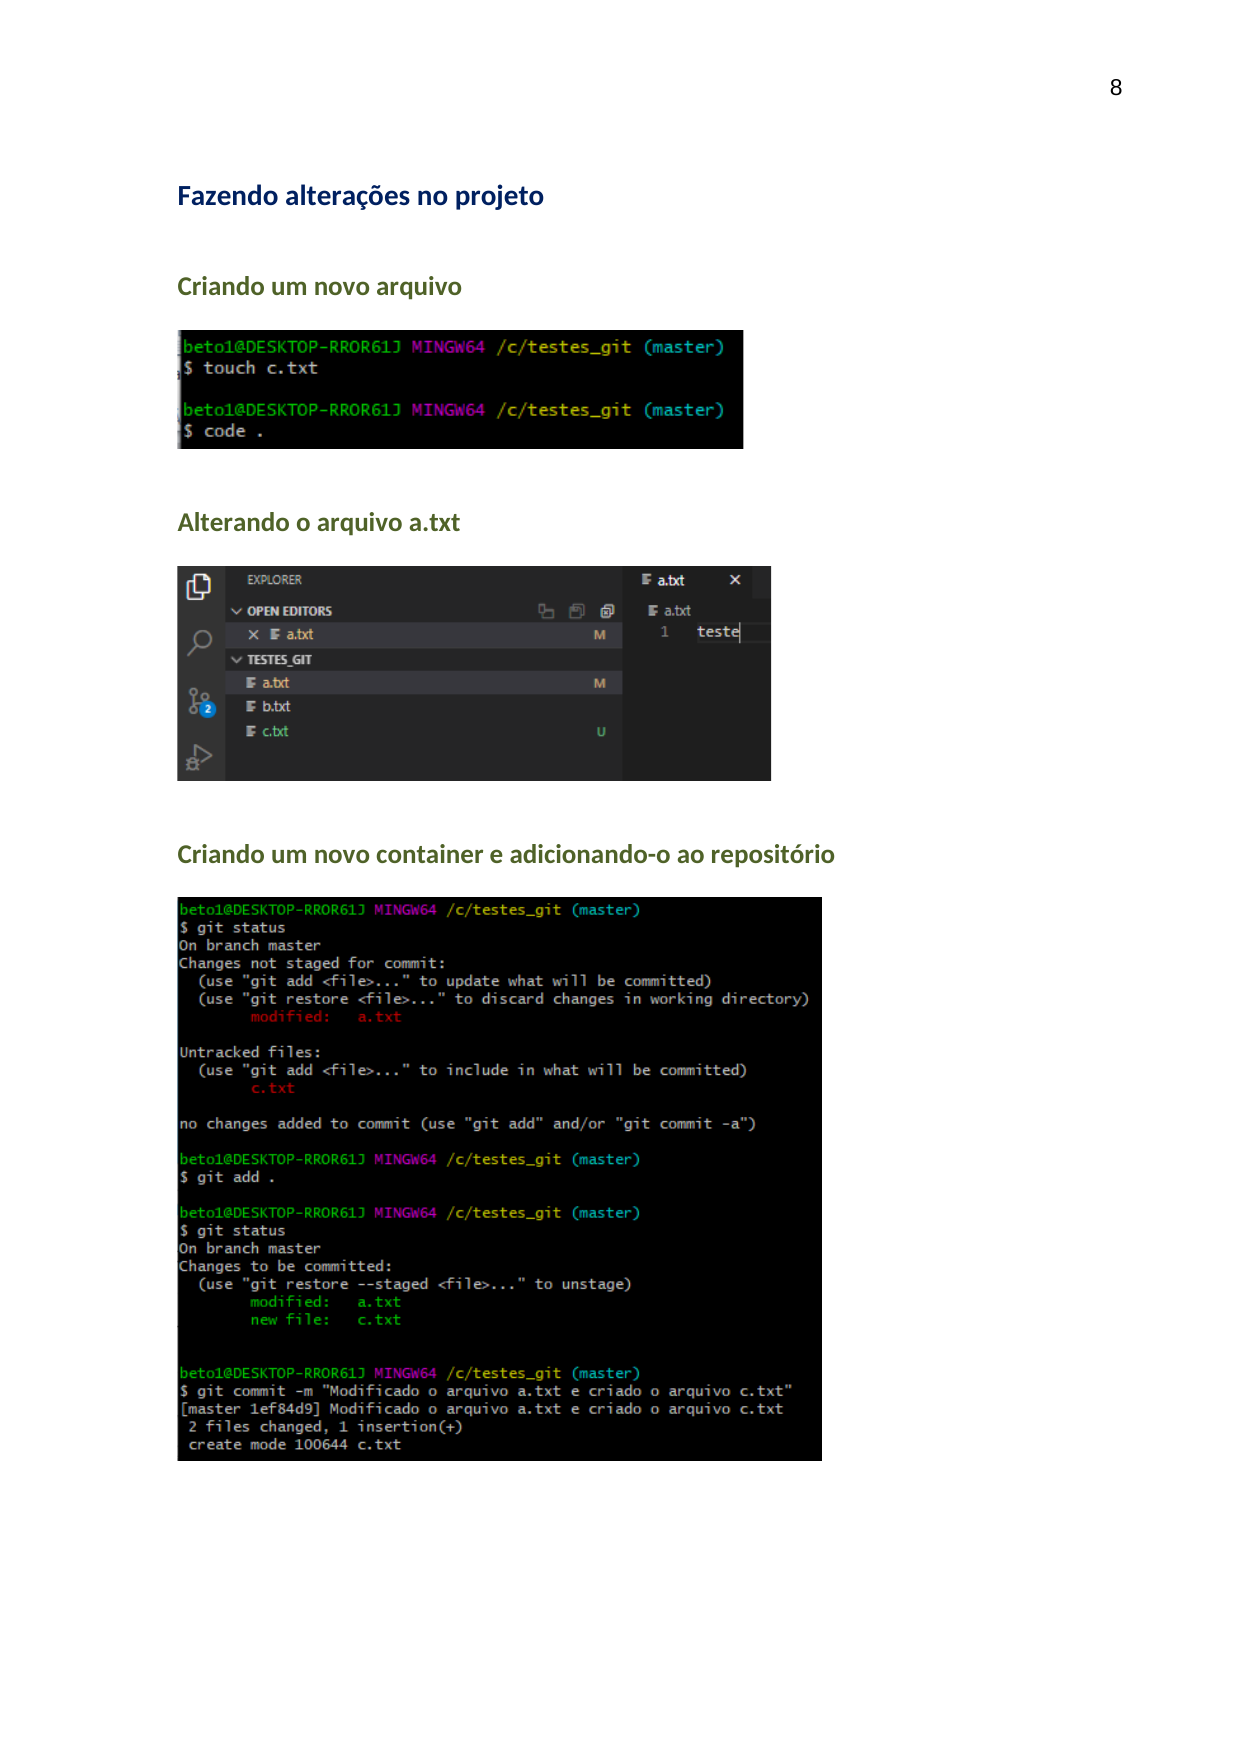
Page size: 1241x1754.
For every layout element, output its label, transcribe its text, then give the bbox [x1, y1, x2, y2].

picture [177, 897, 822, 1461]
picture [177, 330, 744, 449]
subtitle Criando um novo container e adicionando-o ao repositório [177, 837, 1122, 870]
subtitle Criando um novo arquivo [177, 269, 1122, 302]
subtitle Fazendo alterações no projeto [177, 177, 1122, 213]
picture [177, 566, 772, 781]
subtitle Alterando o arquivo a.txt [177, 505, 1122, 538]
